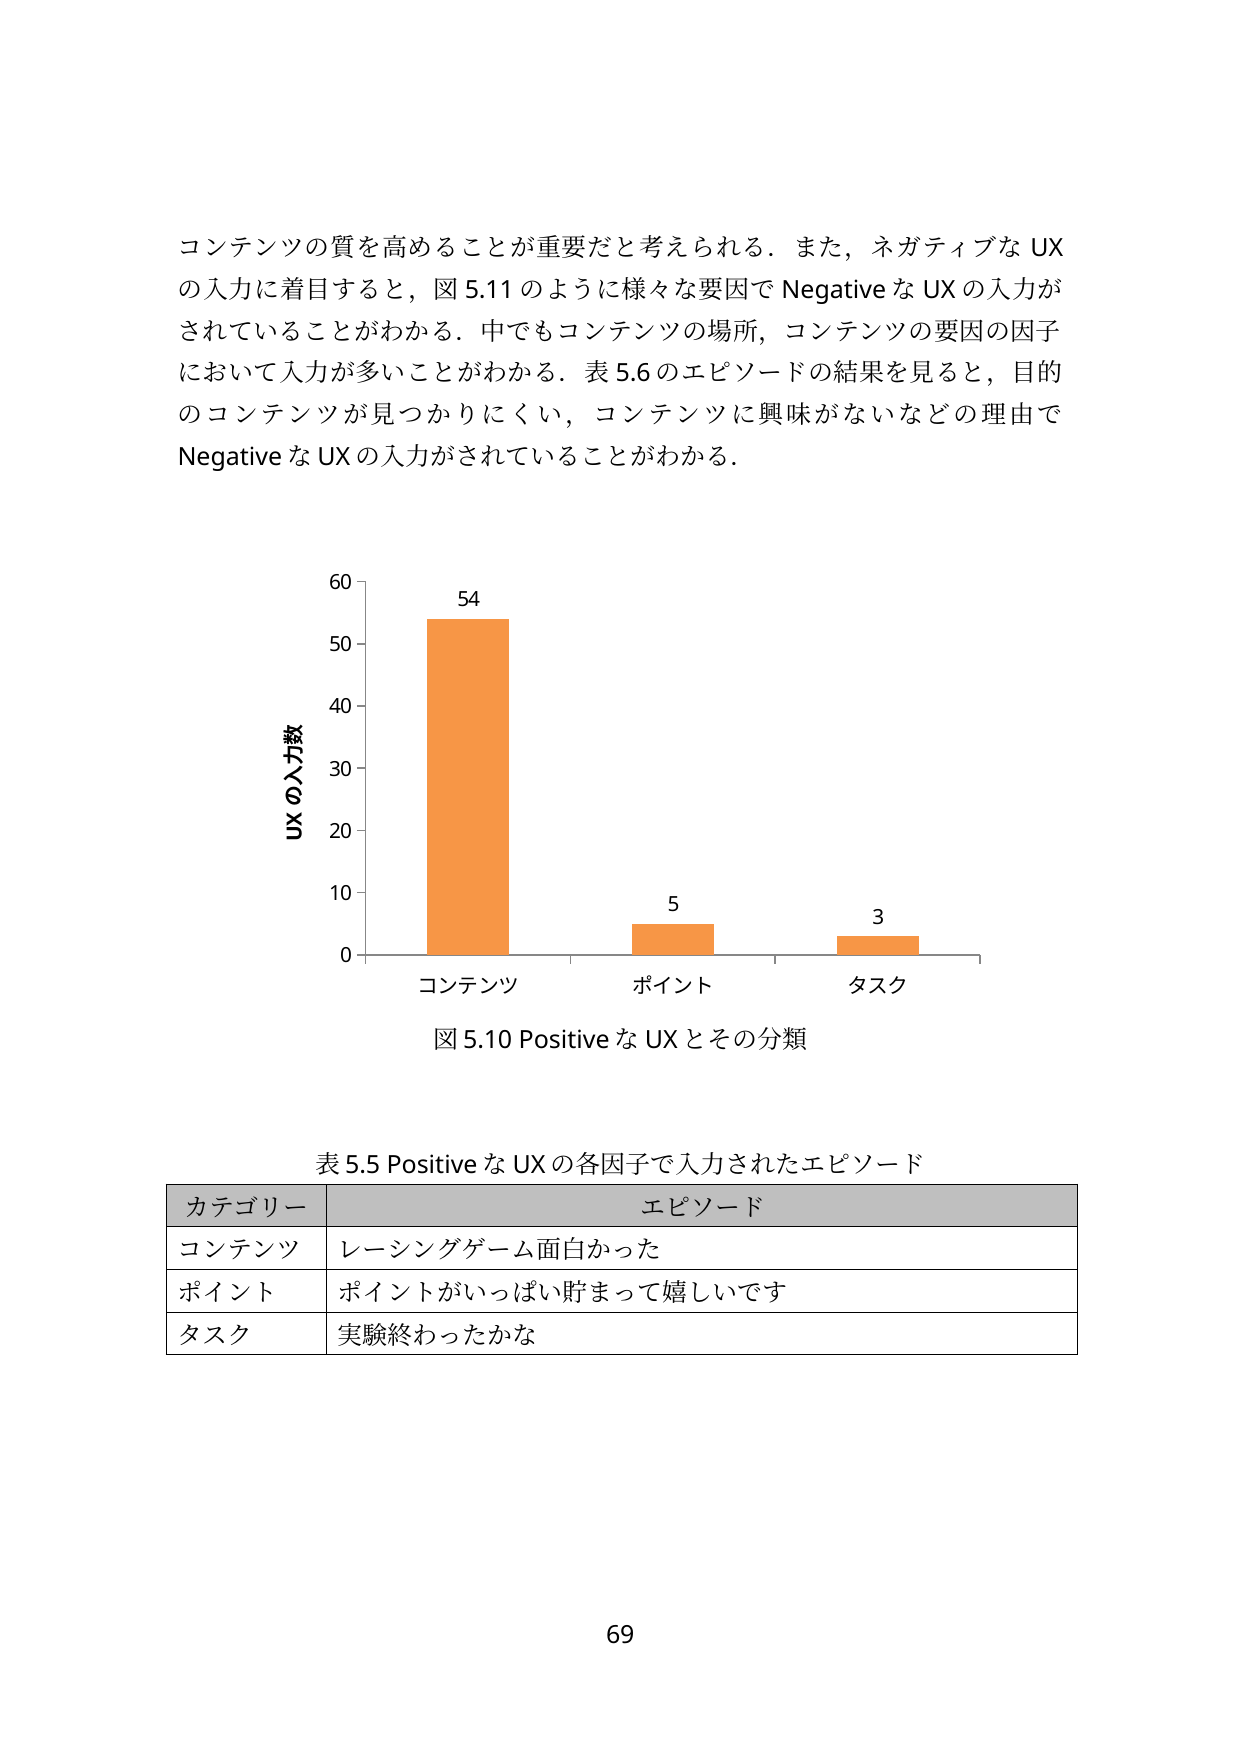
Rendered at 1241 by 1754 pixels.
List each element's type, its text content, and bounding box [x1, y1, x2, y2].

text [177, 225, 1063, 475]
table_cell レーシングゲーム面白かった [327, 1227, 1077, 1269]
table_header カテゴリー [167, 1185, 326, 1226]
table_cell ポイントがいっぱい貯まって嬉しいです [327, 1270, 1077, 1312]
table_cell タスク [167, 1313, 326, 1354]
table_cell 実験終わったかな [327, 1313, 1077, 1354]
text 図5.10 PositiveなUXとその分類 [177, 1017, 1063, 1058]
table_header エピソード [327, 1185, 1077, 1226]
table_cell ポイント [167, 1270, 326, 1312]
text 表5.5 PositiveなUXの各因子で入力されたエピソード [177, 1142, 1063, 1183]
table_cell コンテンツ [167, 1227, 326, 1269]
